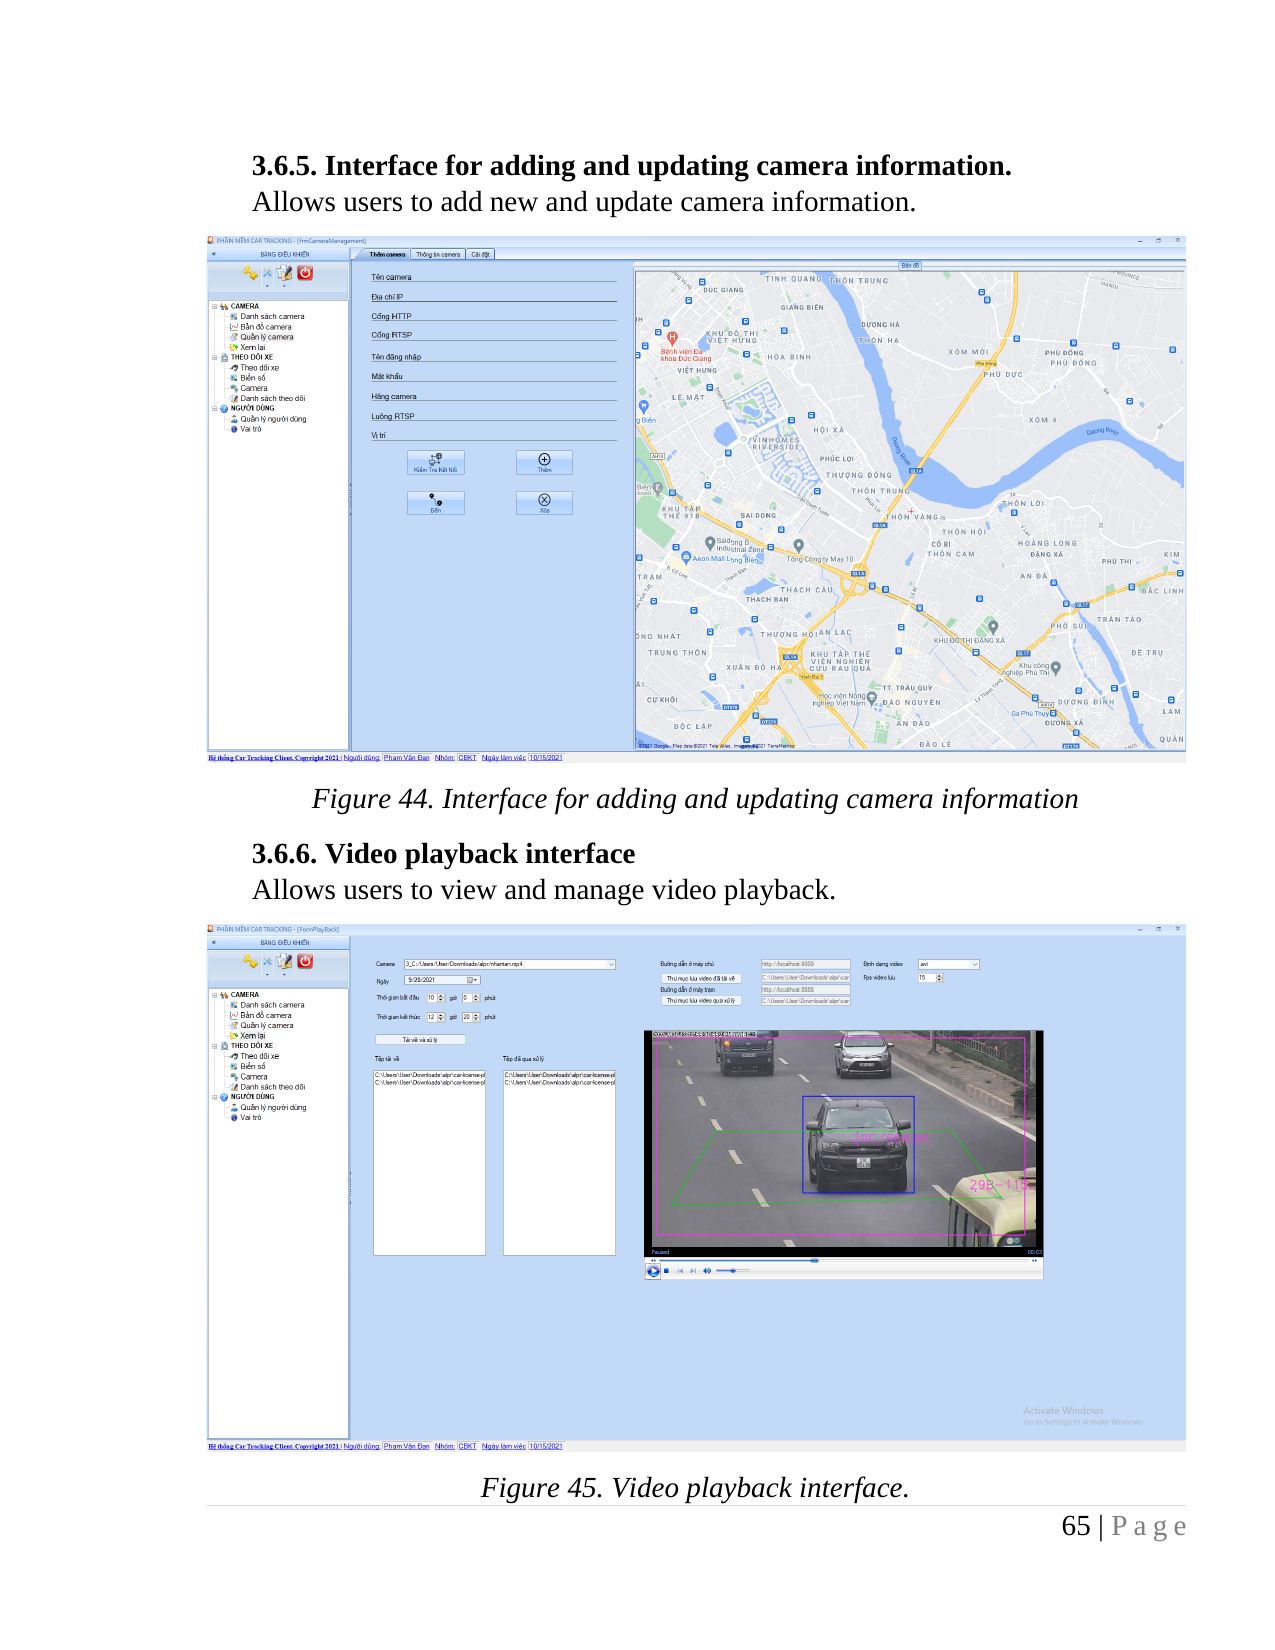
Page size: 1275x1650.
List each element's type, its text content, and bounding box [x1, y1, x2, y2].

text Figure 45. Video playback interface. [207, 1471, 1186, 1504]
picture [206, 924, 1187, 1452]
text Allows users to view and manage video playback. [207, 872, 1186, 906]
text Interface for adding and updating camera information. [252, 148, 1186, 181]
picture [206, 236, 1187, 763]
text Figure 44. Interface for adding and updating camera information [207, 781, 1186, 815]
text Allows users to add new and update camera information. [207, 184, 1186, 217]
text Video playback interface [252, 836, 1186, 869]
